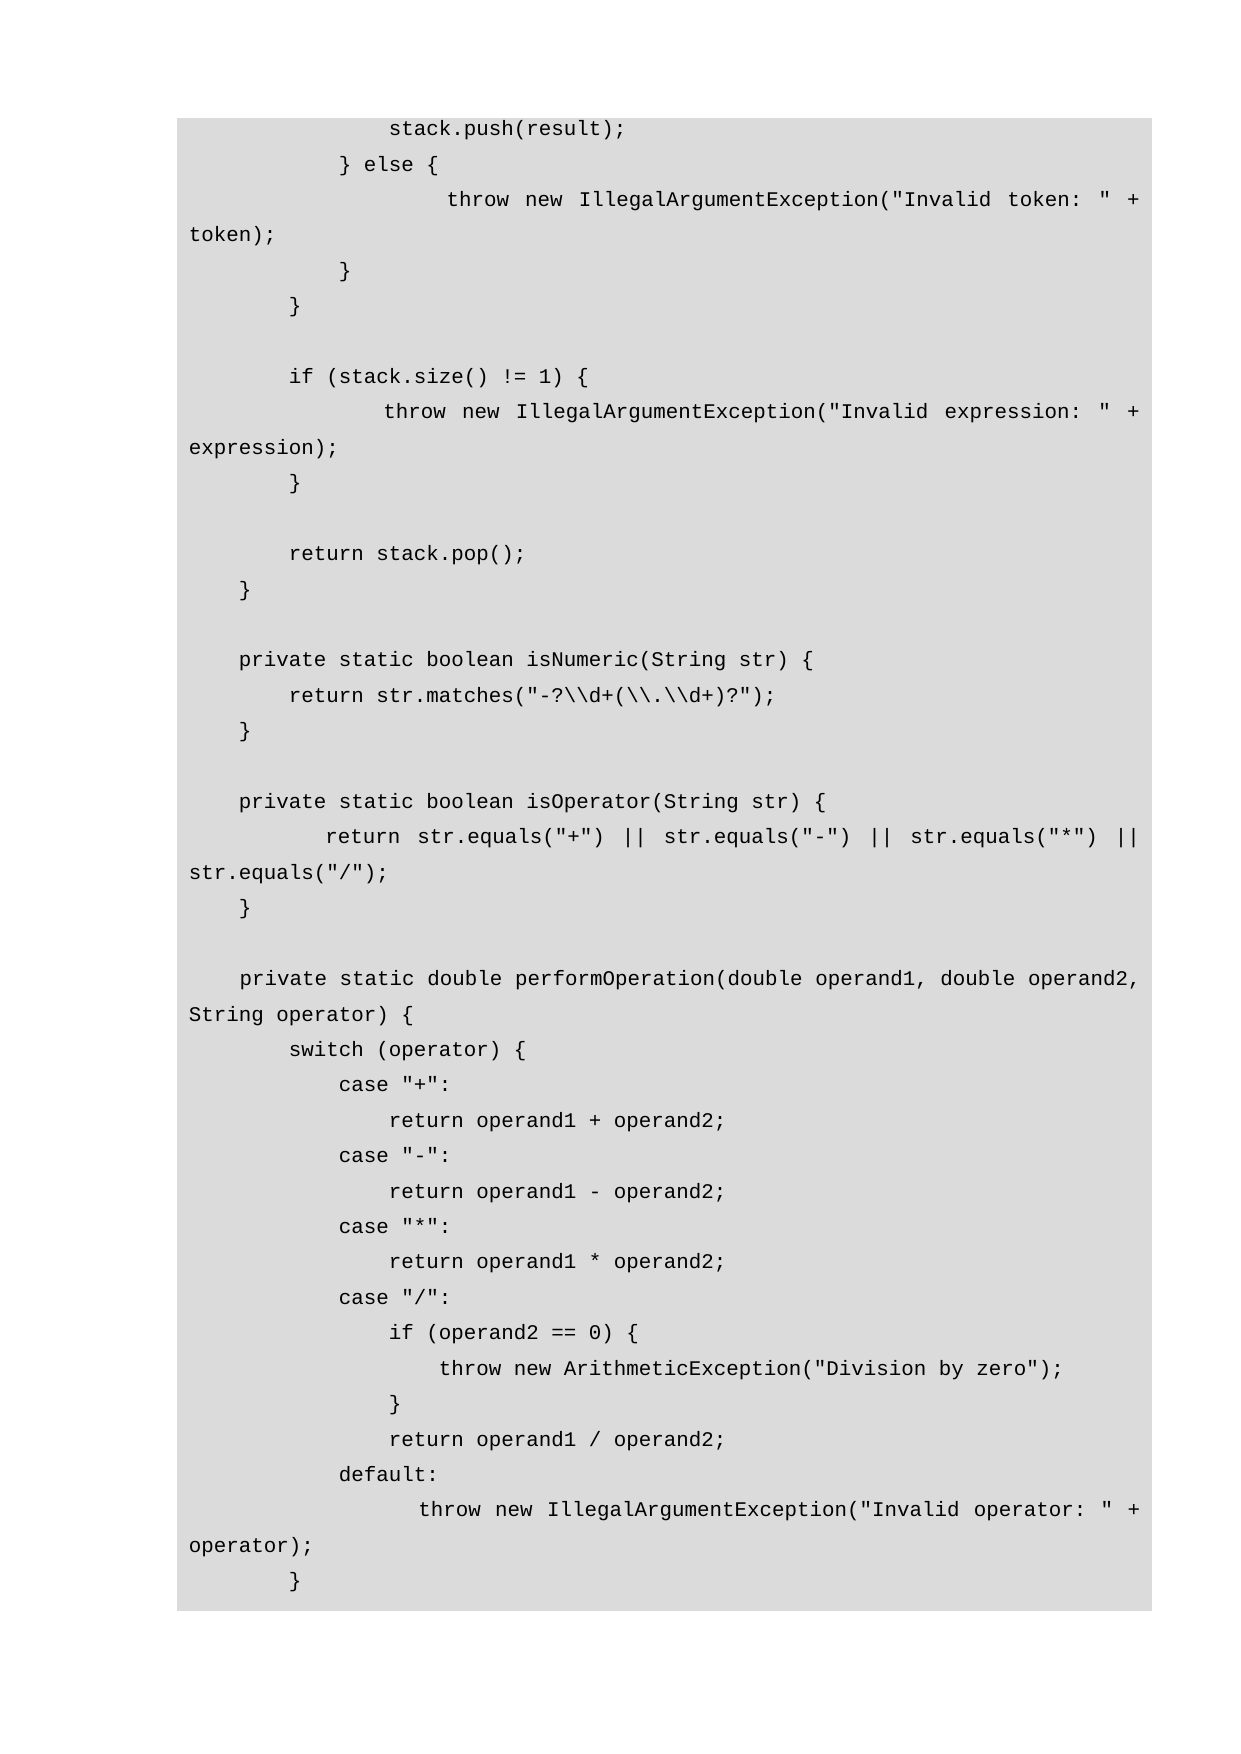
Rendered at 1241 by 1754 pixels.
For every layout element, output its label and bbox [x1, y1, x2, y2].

table_header [177, 118, 1152, 1611]
